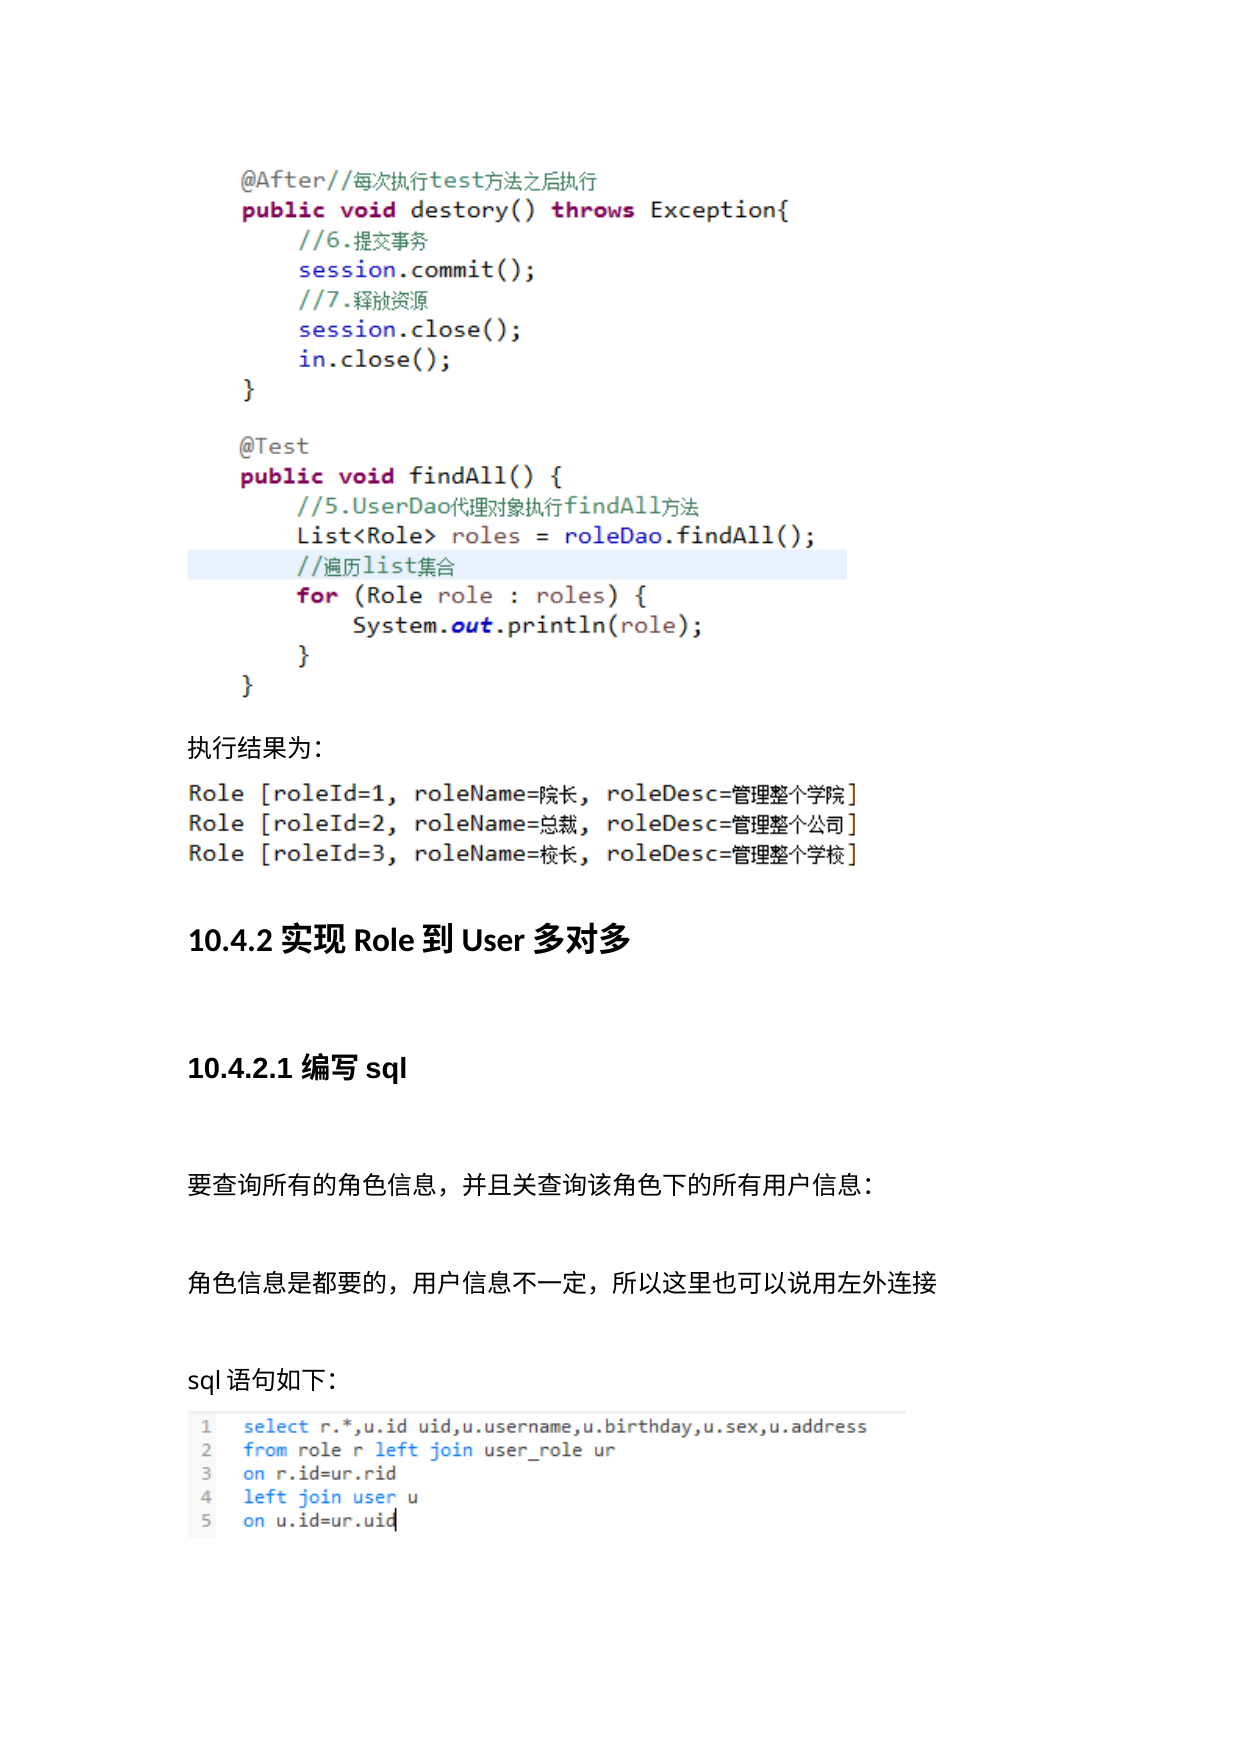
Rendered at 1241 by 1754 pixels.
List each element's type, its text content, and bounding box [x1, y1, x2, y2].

text 要查询所有的角色信息，并且关查询该角色下的所有用户信息： [187, 1151, 1053, 1216]
subtitle 10.4.2 实现Role到User多对多 [187, 904, 1053, 969]
subtitle 10.4.2.1 编写sql [187, 1033, 1053, 1098]
picture [187, 1411, 907, 1538]
text 执行结果为： [187, 714, 1053, 779]
picture [187, 779, 855, 869]
picture [187, 162, 883, 411]
text 角色信息是都要的，用户信息不一定，所以这里也可以说用左外连接 [187, 1249, 1053, 1314]
text sql语句如下： [187, 1346, 1053, 1411]
picture [187, 422, 847, 699]
